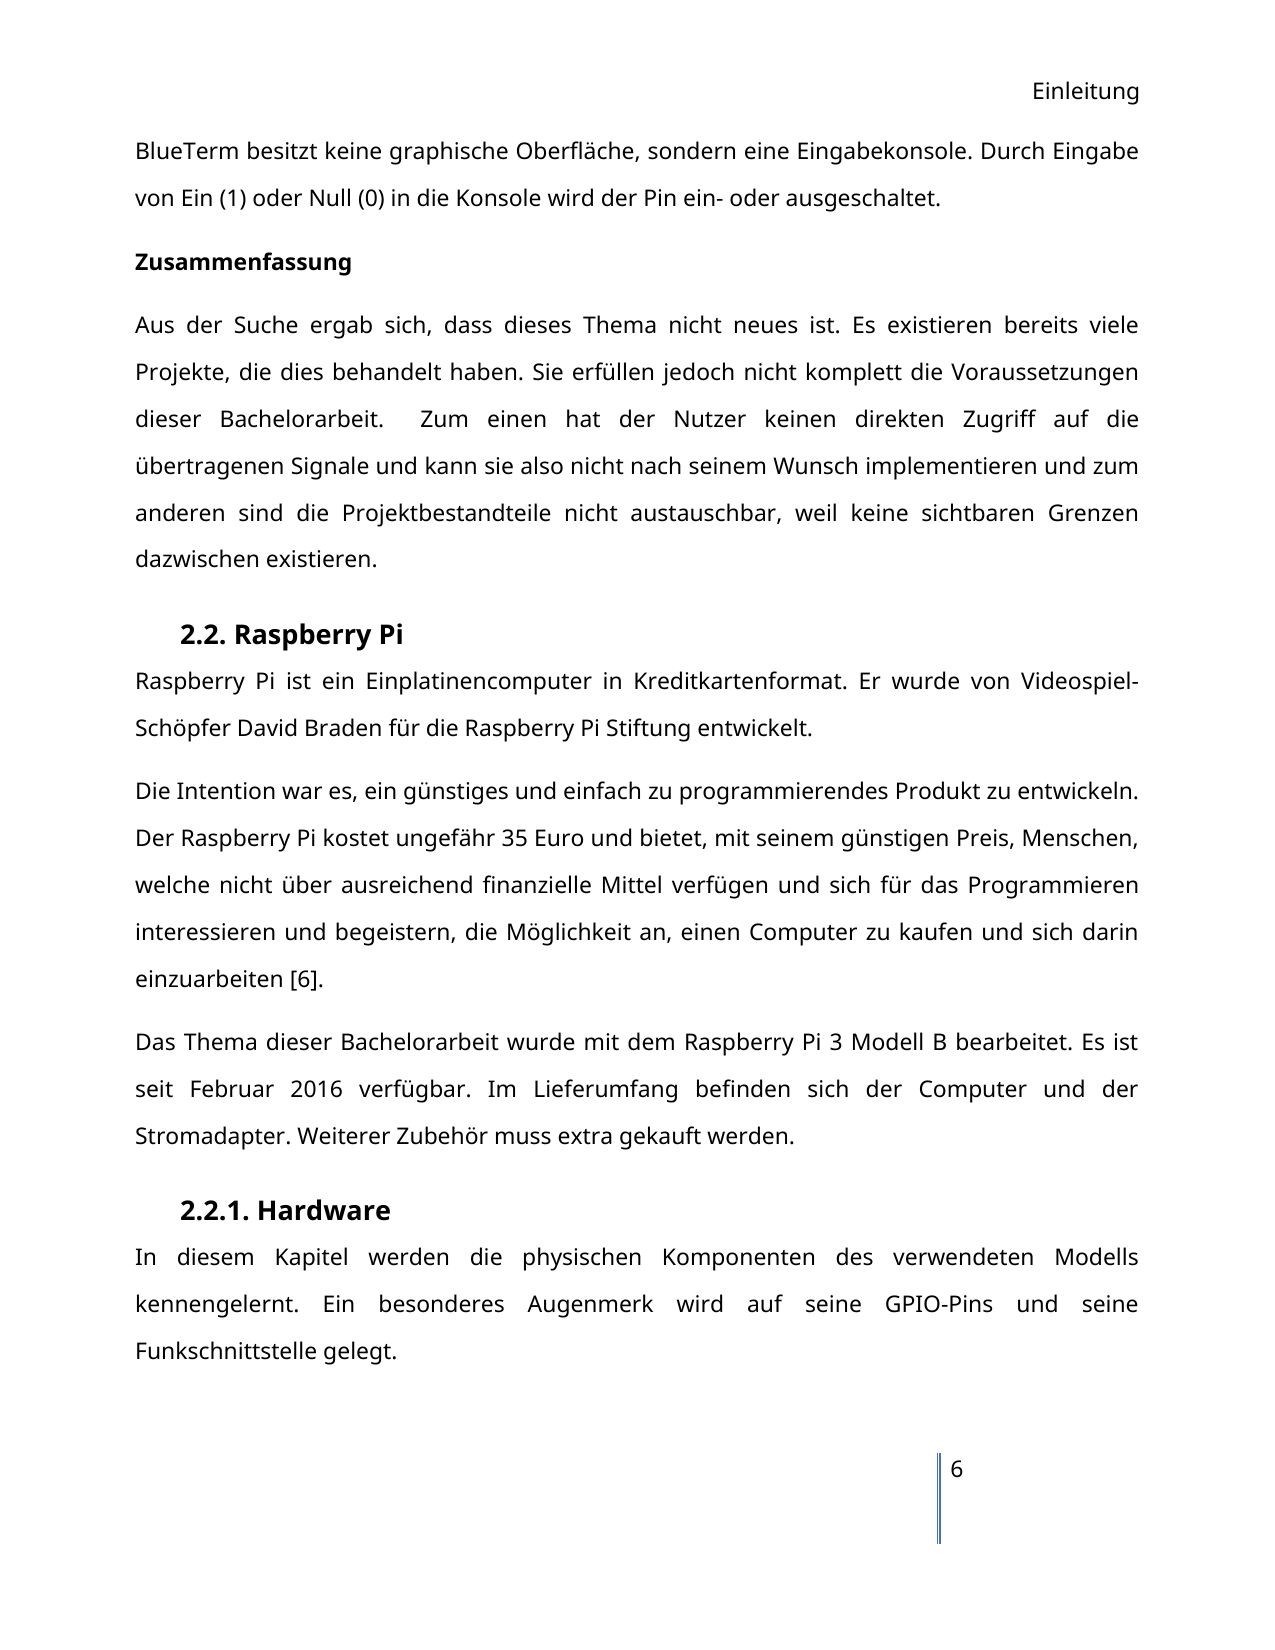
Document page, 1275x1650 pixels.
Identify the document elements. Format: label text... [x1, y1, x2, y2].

text Raspberry Pi ist ein Einplatinencomputer in Kreditkartenformat. Er wurde von Videospiel-Schöpfer David Braden für die Raspberry Pi Stiftung entwickelt. [135, 664, 1140, 743]
text BlueTerm besitzt keine graphische Oberfläche, sondern eine Eingabekonsole. Durch Eingabe von Ein (1) oder Null (0) in die Konsole wird der Pin ein- oder ausgeschaltet. [135, 135, 1140, 213]
subtitle Hardware [180, 1192, 1140, 1228]
subtitle Raspberry Pi [180, 615, 1140, 652]
text Die Intention war es, ein günstiges und einfach zu programmierendes Produkt zu entwickeln. Der Raspberry Pi kostet ungefähr 35 Euro und bietet, mit seinem günstigen Preis, Menschen, welche nicht über ausreichend finanzielle Mittel verfügen und sich für das Programmieren interessieren und begeistern, die Möglichkeit an, einen Computer zu kaufen und sich darin einzuarbeiten . [135, 775, 1140, 994]
text In diesem Kapitel werden die physischen Komponenten des verwendeten Modells kennengelernt. Ein besonderes Augenmerk wird auf seine GPIO-Pins und seine Funkschnittstelle gelegt. [135, 1241, 1140, 1366]
text Aus der Suche ergab sich, dass dieses Thema nicht neues ist. Es existieren bereits viele Projekte, die dies behandelt haben. Sie erfüllen jedoch nicht komplett die Voraussetzungen dieser Bachelorarbeit. Zum einen hat der Nutzer keinen direkten Zugriff auf die übertragenen Signale und kann sie also nicht nach seinem Wunsch implementieren und zum anderen sind die Projektbestandteile nicht austauschbar, weil keine sichtbaren Grenzen dazwischen existieren. [135, 309, 1140, 574]
text Das Thema dieser Bachelorarbeit wurde mit dem Raspberry Pi 3 Modell B bearbeitet. Es ist seit Februar 2016 verfügbar. Im Lieferumfang befinden sich der Computer und der Stromadapter. Weiterer Zubehör muss extra gekauft werden. [135, 1026, 1140, 1151]
text Zusammenfassung [135, 245, 1140, 277]
